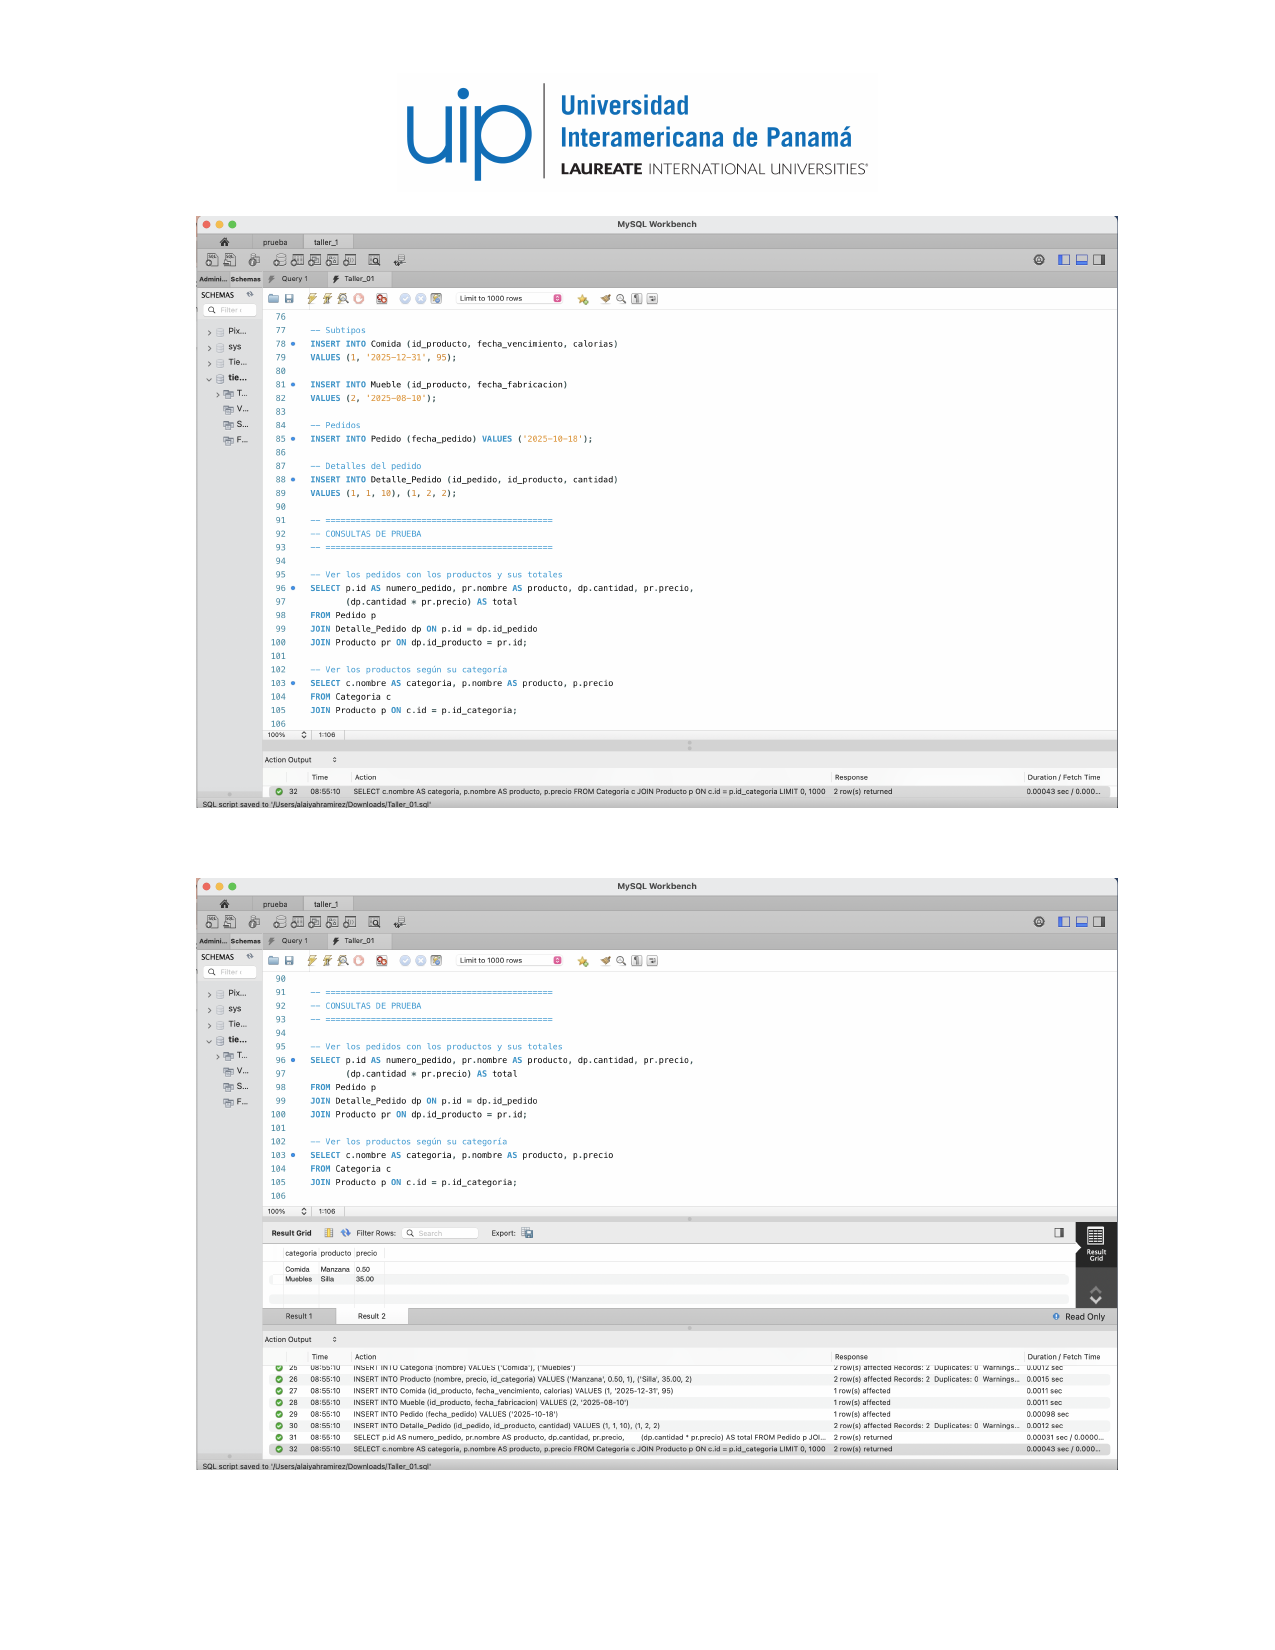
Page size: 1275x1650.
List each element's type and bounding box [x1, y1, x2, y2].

picture [397, 73, 878, 192]
